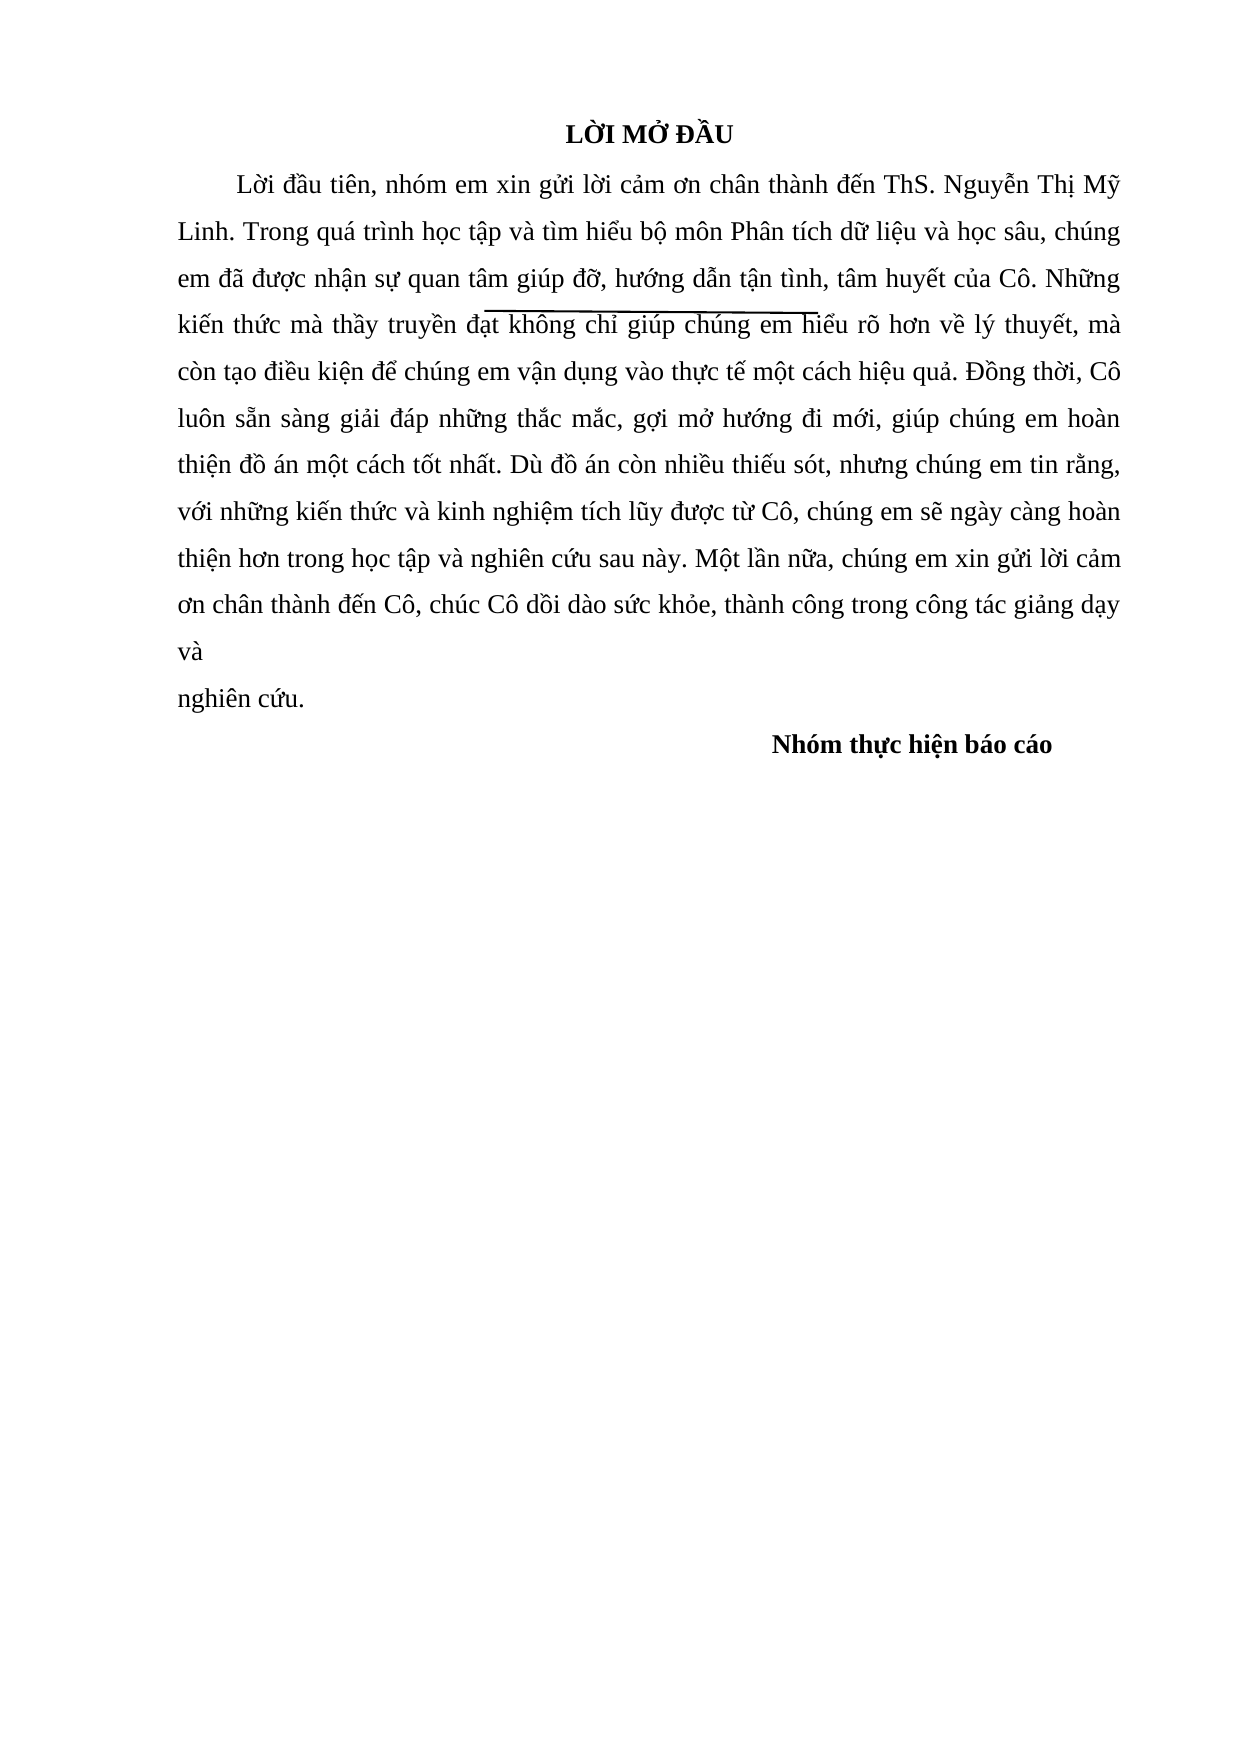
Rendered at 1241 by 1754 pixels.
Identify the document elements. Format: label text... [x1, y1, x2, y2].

text Lời đầu tiên, nhóm em xin gửi lời cảm ơn chân thành đến ThS. Nguyễn Thị Mỹ Linh. Trong quá trình học tập và tìm hiểu bộ môn Phân tích dữ liệu và học sâu, chúng em đã được nhận sự quan tâm giúp đỡ, hướng dẫn tận tình, tâm huyết của Cô. Những kiến thức mà thầy truyền đạt không chỉ giúp chúng em hiểu rõ hơn về lý thuyết, mà còn tạo điều kiện để chúng em vận dụng vào thực tế một cách hiệu quả. Đồng thời, Cô luôn sẵn sàng giải đáp những thắc mắc, gợi mở hướng đi mới, giúp chúng em hoàn thiện đồ án một cách tốt nhất. Dù đồ án còn nhiều thiếu sót, nhưng chúng em tin rằng, với những kiến thức và kinh nghiệm tích lũy được từ Cô, chúng em sẽ ngày càng hoàn thiện hơn trong học tập và nghiên cứu sau này. Một lần nữa, chúng em xin gửi lời cảm ơn chân thành đến Cô, chúc Cô dồi dào sức khỏe, thành công trong công tác giảng dạy và nghiên cứu. [177, 168, 1122, 713]
text LỜI MỞ ĐẦU [177, 118, 1122, 149]
text Nhóm thực hiện báo cáo [627, 728, 1122, 759]
